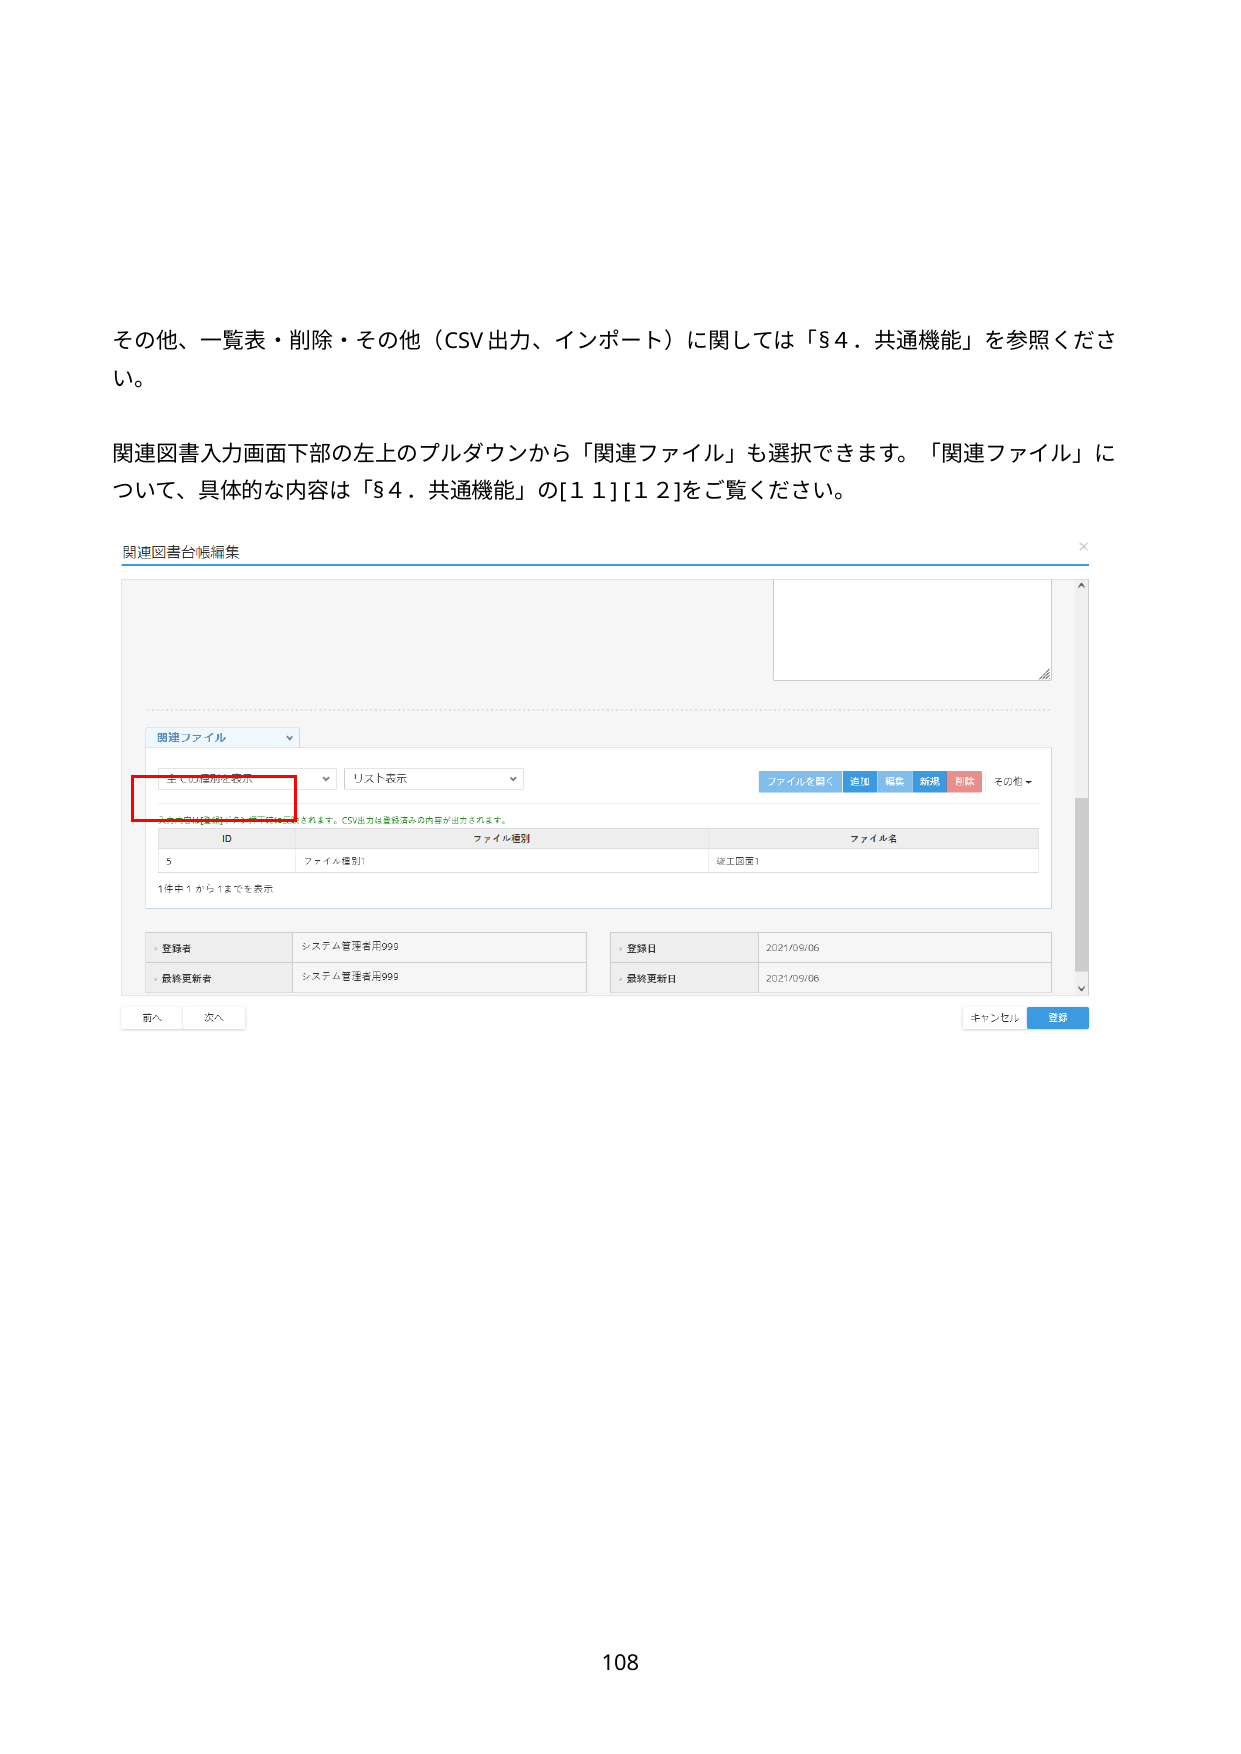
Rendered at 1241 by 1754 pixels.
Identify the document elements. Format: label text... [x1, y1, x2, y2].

picture [111, 532, 1097, 1037]
text 関連図書入力画面下部の左上のプルダウンから「関連ファイル」も選択できます。「関連ファイル」について、具体的な内容は「§４．共通機能」の[１１] [１２]をご覧ください。 [112, 433, 1117, 508]
text その他、一覧表・削除・その他（CSV出力、インポート）に関しては「§４．共通機能」を参照ください。 [112, 321, 1117, 396]
